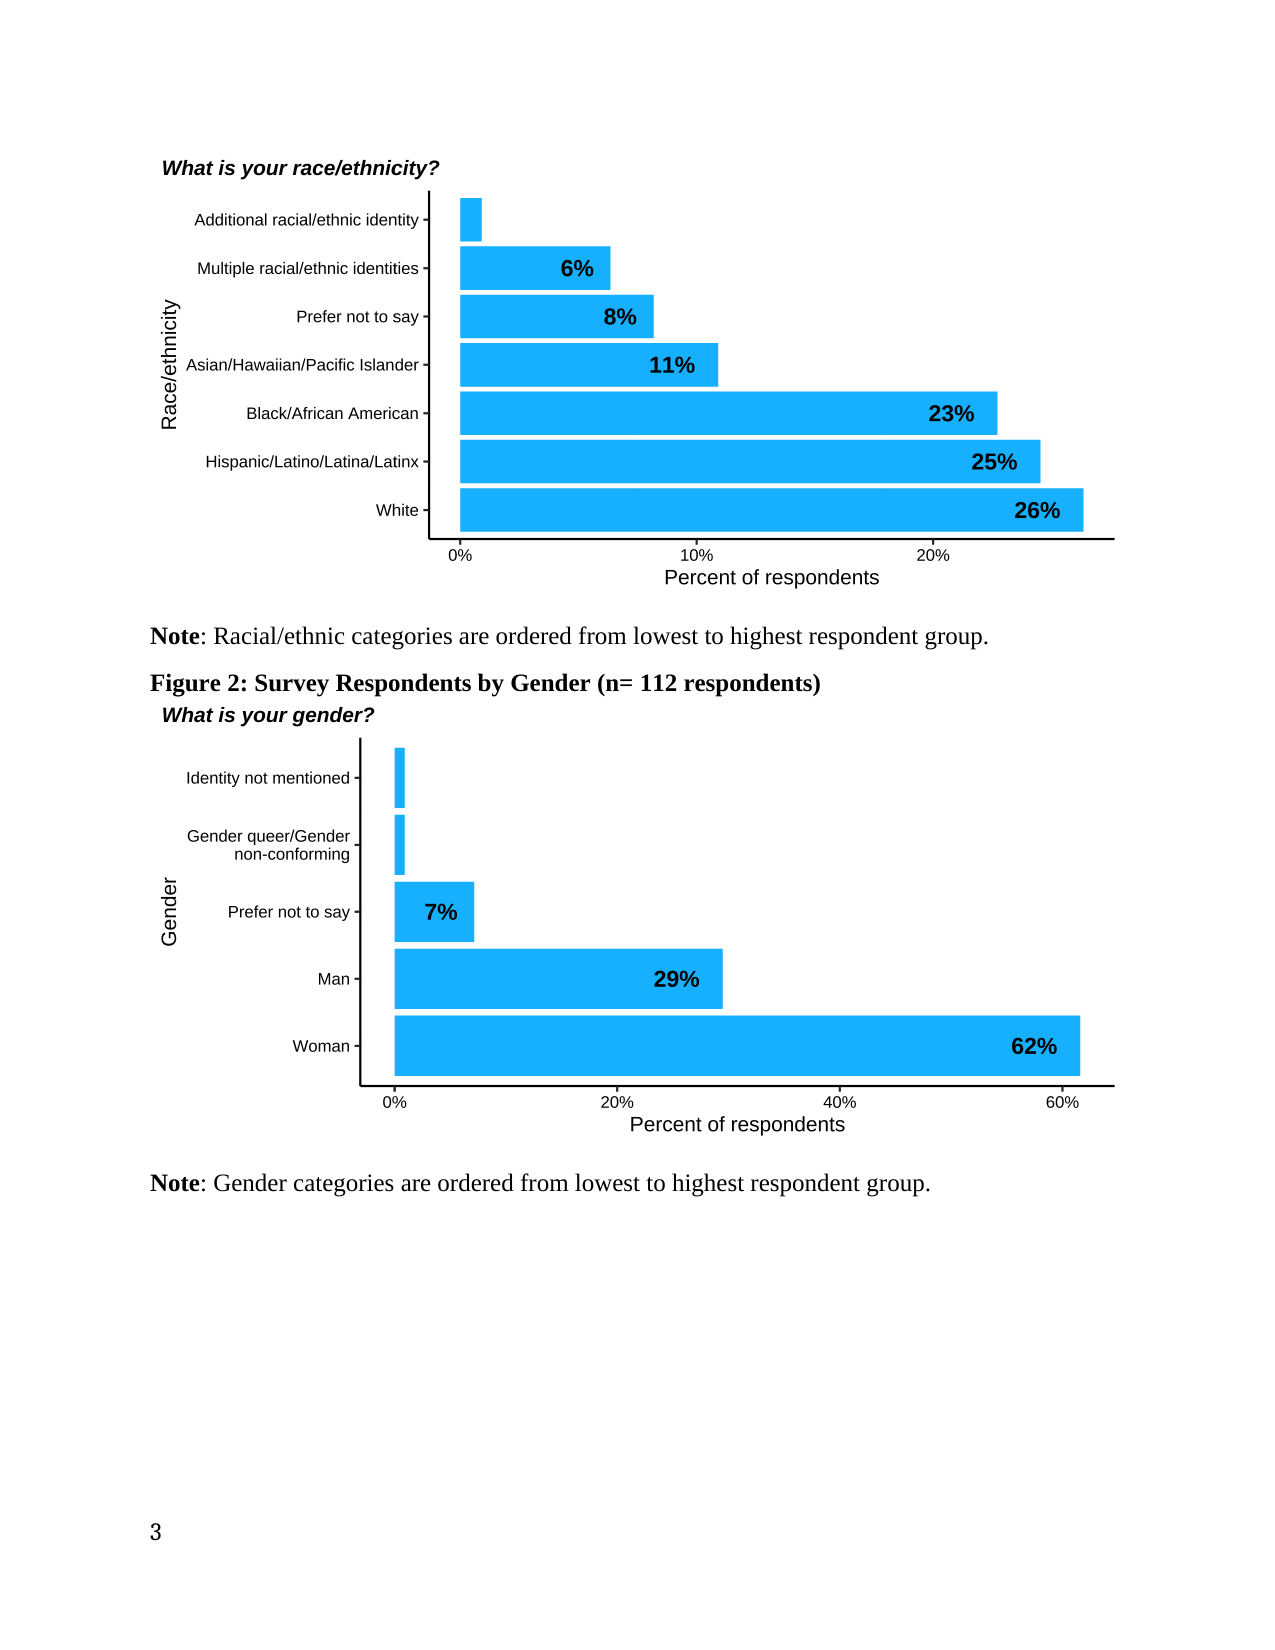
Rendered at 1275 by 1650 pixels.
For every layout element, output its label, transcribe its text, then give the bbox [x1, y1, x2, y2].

text Note: Gender categories are ordered from lowest to highest respondent group. [150, 1168, 1125, 1197]
text Figure 2: Survey Respondents by Gender (n= 112 respondents) [150, 668, 1125, 697]
text Note: Racial/ethnic categories are ordered from lowest to highest respondent group. [150, 621, 1125, 649]
picture [150, 150, 1125, 600]
picture [150, 697, 1125, 1147]
